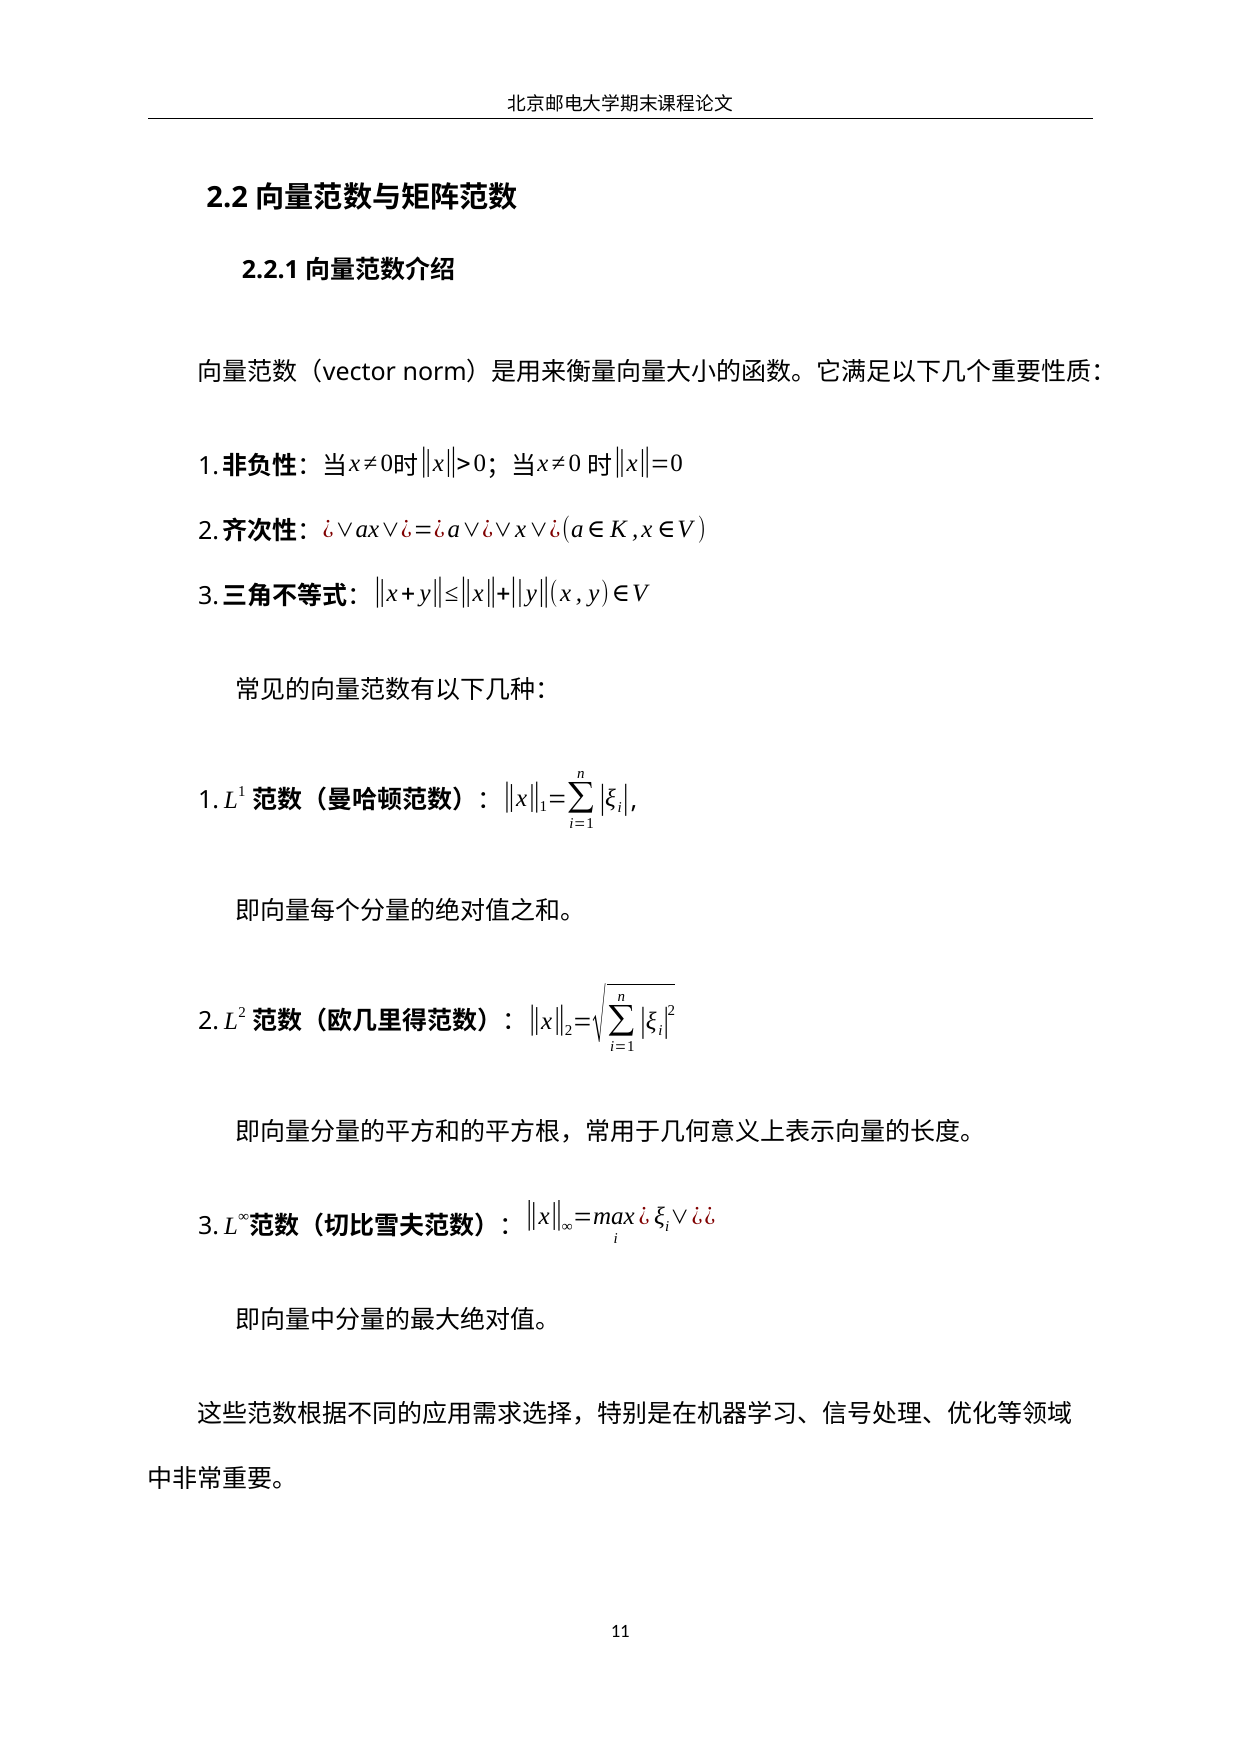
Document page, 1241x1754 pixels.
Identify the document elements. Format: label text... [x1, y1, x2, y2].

list 齐次性： [148, 496, 1093, 561]
text 这些范数根据不同的应用需求选择，特别是在机器学习、信号处理、优化等领域中非常重要。 [148, 1379, 1093, 1509]
list 非负性：当时；当 时 [148, 431, 1093, 496]
list 范数（欧几里得范数）： [148, 970, 1093, 1068]
text 即向量分量的平方和的平方根，常用于几何意义上表示向量的长度。 [185, 1097, 1093, 1162]
text 常见的向量范数有以下几种： [185, 655, 1093, 720]
list 范数（曼哈顿范数）：, [148, 749, 1093, 847]
text 即向量每个分量的绝对值之和。 [185, 876, 1093, 941]
text 向量范数（vector norm）是用来衡量向量大小的函数。它满足以下几个重要性质： [148, 337, 1093, 402]
list 范数（切比雪夫范数）： [148, 1191, 1093, 1256]
text 即向量中分量的最大绝对值。 [185, 1285, 1093, 1350]
subtitle 2.2 向量范数与矩阵范数 [148, 162, 1093, 227]
subtitle 2.2.1 向量范数介绍 [191, 235, 1093, 300]
list 三角不等式： [148, 561, 1093, 626]
